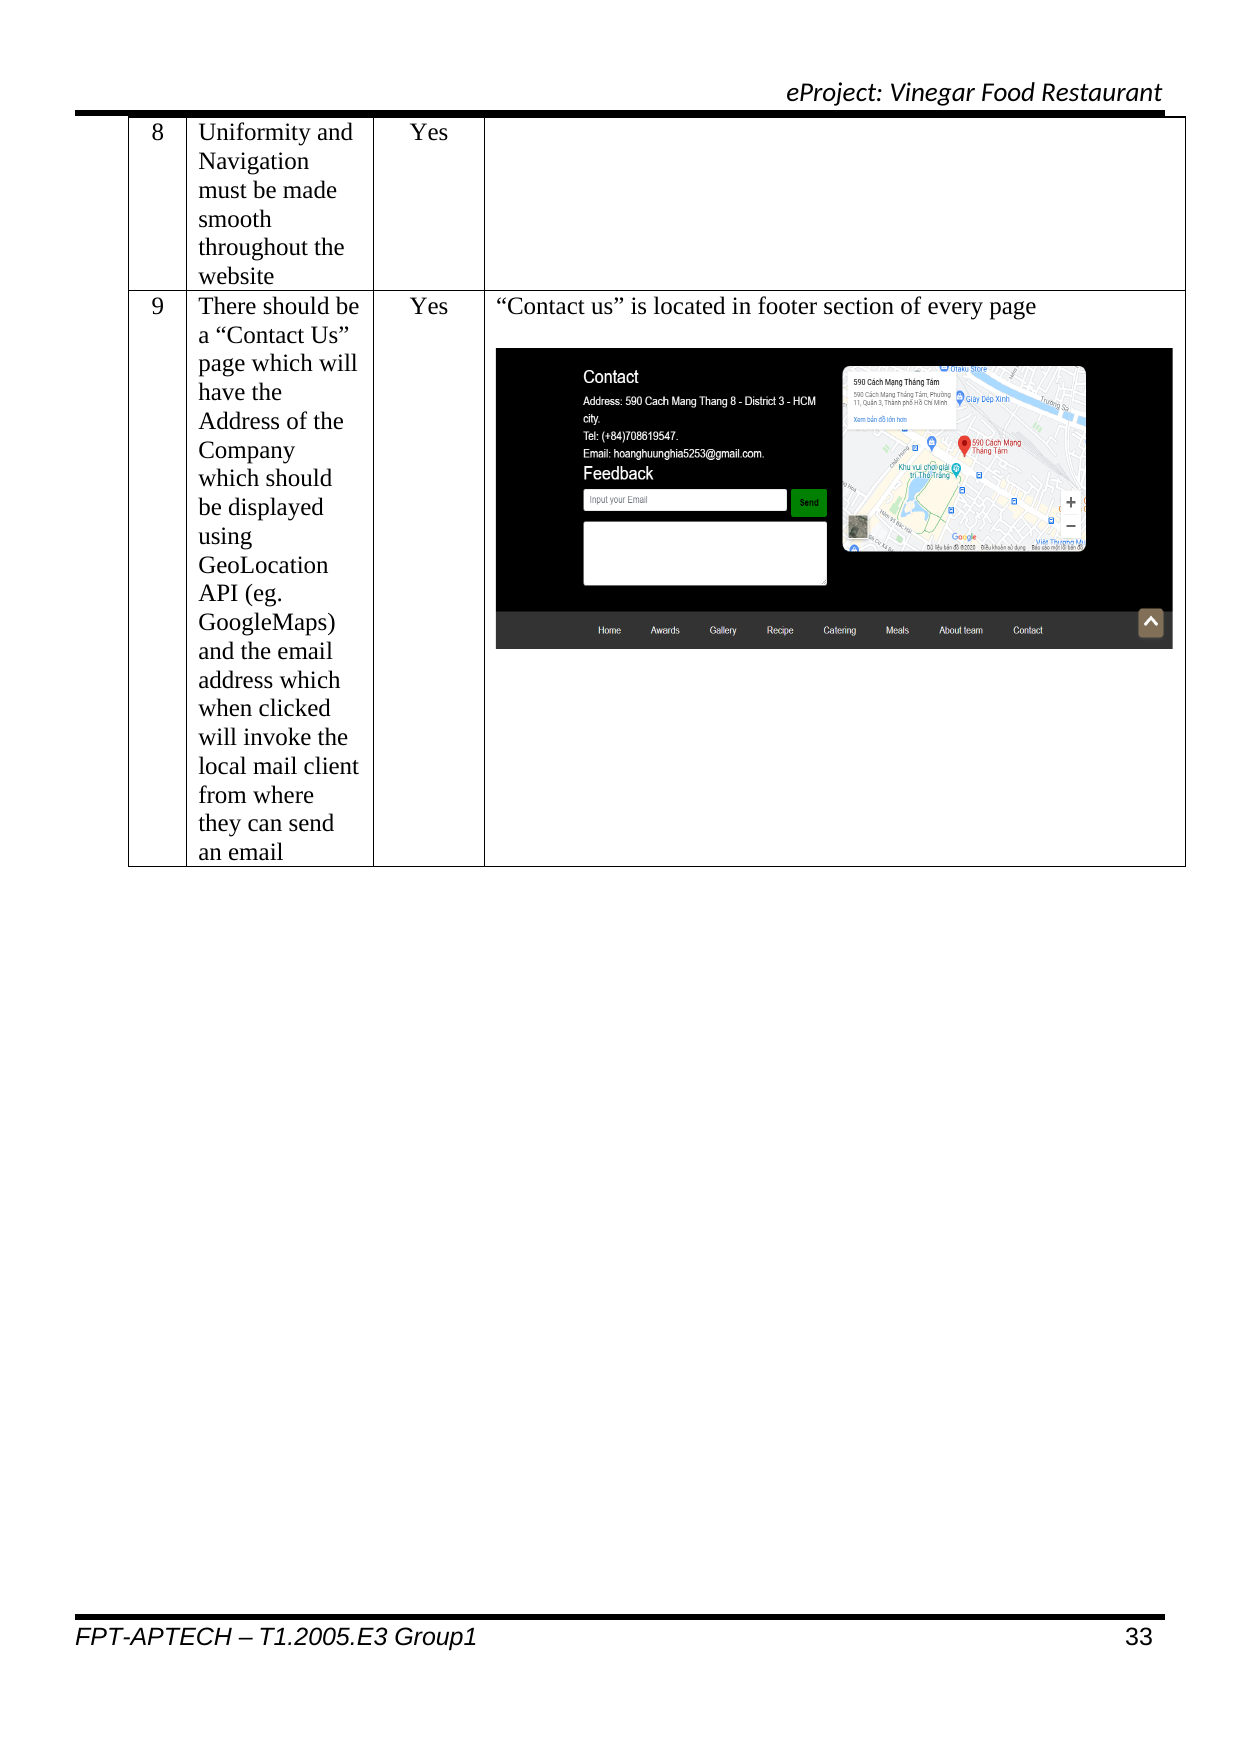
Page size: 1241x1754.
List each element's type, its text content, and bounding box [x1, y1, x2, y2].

table_cell There should be a “Contact Us” page which will have the Address of the Company which should be displayed using GeoLocation API (eg. GoogleMaps) and the email address which when clicked will invoke the local mail client from where they can send an email [187, 291, 373, 866]
table_cell Yes [374, 291, 484, 866]
table_cell 9 [129, 291, 186, 866]
table_cell Yes [374, 118, 484, 290]
picture [495, 348, 1173, 649]
table_cell “Contact us” is located in footer section of every page [485, 291, 1185, 866]
table_cell 8 [129, 118, 186, 290]
table_cell [485, 118, 1185, 290]
table_cell Uniformity and Navigation must be made smooth throughout the website [187, 118, 373, 290]
